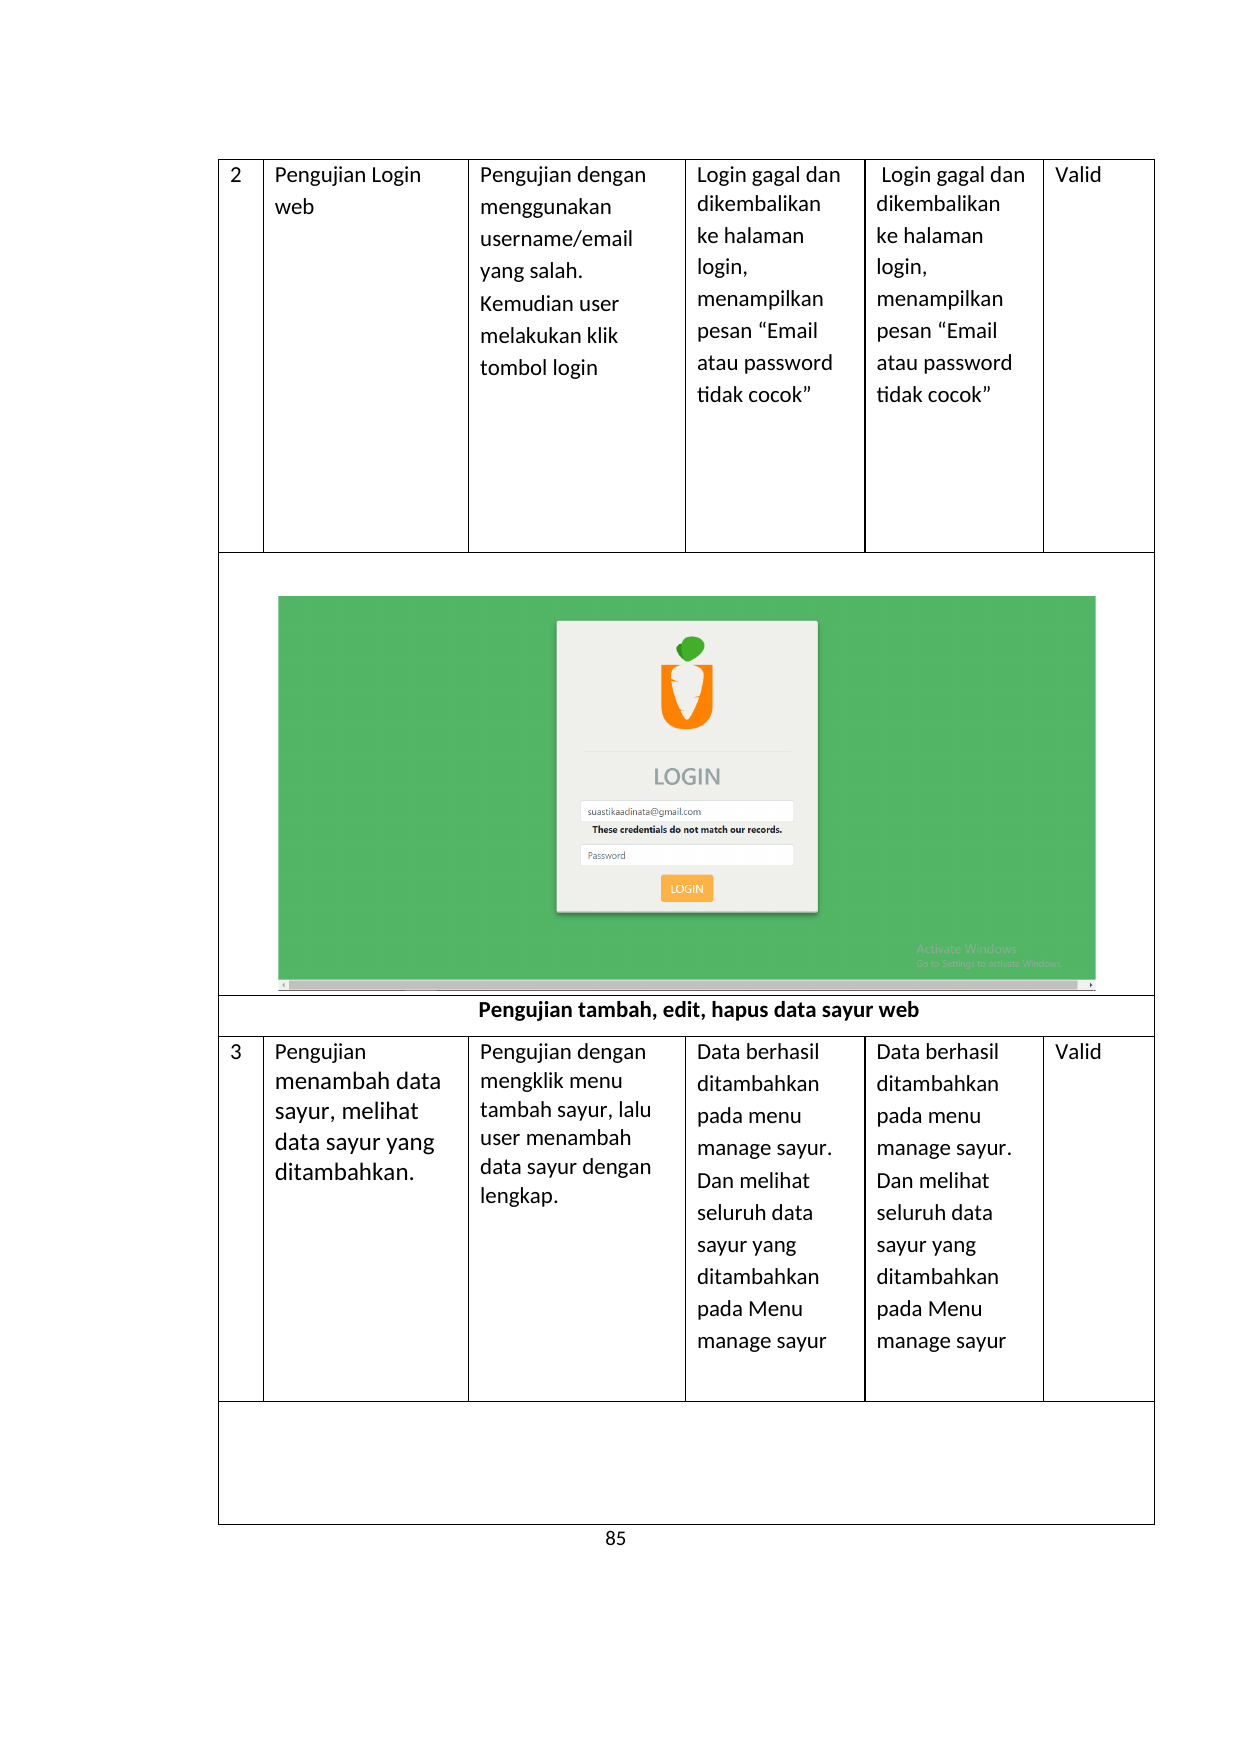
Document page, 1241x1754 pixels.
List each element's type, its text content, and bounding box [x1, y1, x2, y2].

table_cell Pengujian tambah, edit, hapus data sayur web [263, 996, 1154, 1036]
table_cell [219, 996, 263, 1036]
table_cell 2 [219, 160, 263, 552]
table_cell Valid [1044, 1037, 1154, 1401]
table_cell Valid [1044, 160, 1154, 552]
table_cell Data berhasil ditambahkan pada menu manage sayur. Dan melihat seluruh data sayur yang ditambahkan pada Menu manage sayur [866, 1037, 1043, 1401]
table_cell [263, 1402, 1154, 1524]
table_cell Pengujian menambah data sayur, melihat data sayur yang ditambahkan. [264, 1037, 468, 1401]
table_cell Pengujian dengan menggunakan username/email yang salah. Kemudian user melakukan klik tombol login [469, 160, 685, 552]
table_cell [263, 553, 1154, 994]
table_cell Login gagal dan dikembalikan ke halaman login, menampilkan pesan “Email atau password tidak cocok” [686, 160, 864, 552]
table_cell 3 [219, 1037, 263, 1401]
table_cell [219, 1402, 263, 1524]
table_cell Data berhasil ditambahkan pada menu manage sayur. Dan melihat seluruh data sayur yang ditambahkan pada Menu manage sayur [686, 1037, 864, 1401]
table_cell Pengujian Login web [264, 160, 468, 552]
table_cell [219, 553, 263, 994]
table_cell Login gagal dan dikembalikan ke halaman login, menampilkan pesan “Email atau password tidak cocok” [866, 160, 1043, 552]
table_cell Pengujian dengan mengklik menu tambah sayur, lalu user menambah data sayur dengan lengkap. [469, 1037, 685, 1401]
picture [278, 596, 1096, 991]
